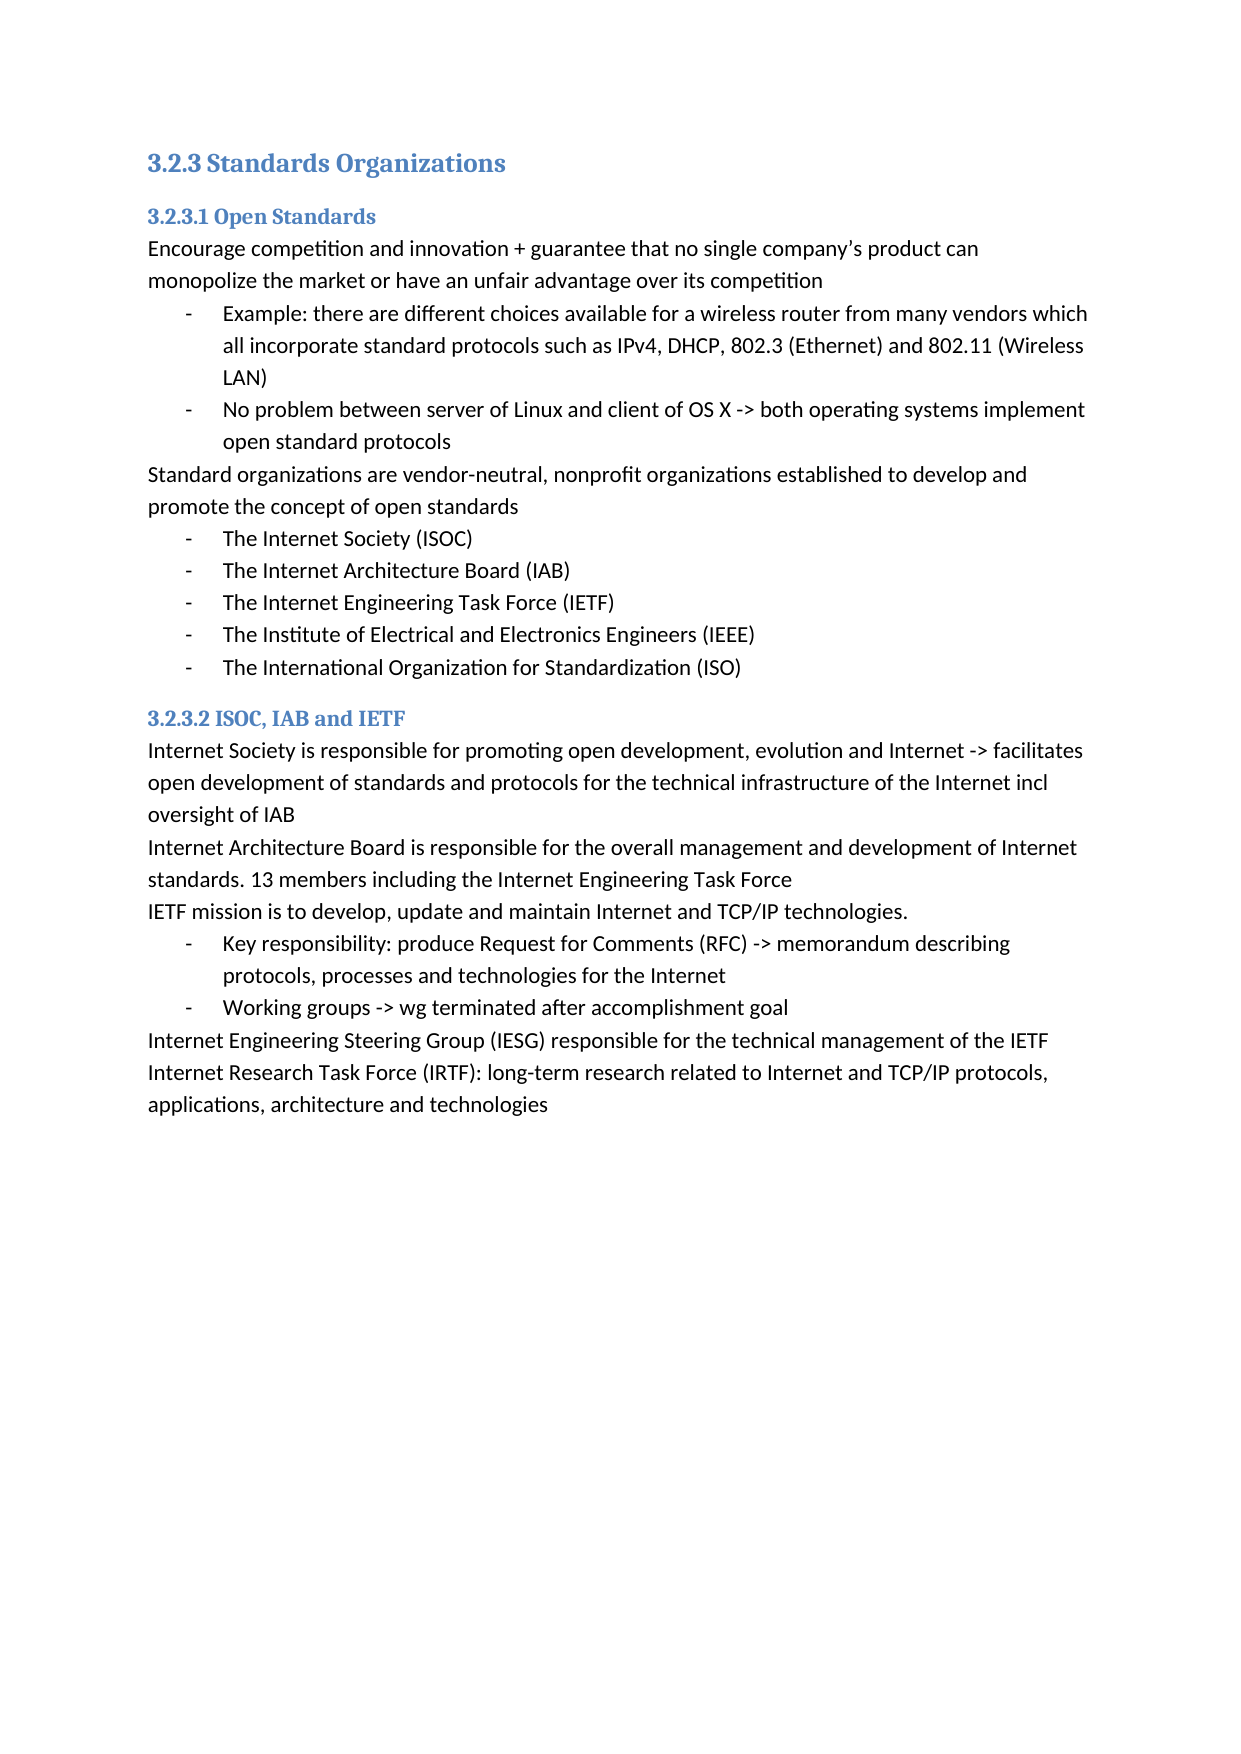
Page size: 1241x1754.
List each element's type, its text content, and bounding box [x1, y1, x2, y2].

text Internet Architecture Board is responsible for the overall management and development of Internet standards. 13 members including the Internet Engineering Task Force [148, 833, 1093, 893]
subtitle 3.2.3.1 Open Standards [148, 204, 1093, 231]
text Internet Research Task Force (IRTF): long-term research related to Internet and TCP/IP protocols, applications, architecture and technologies [148, 1058, 1093, 1118]
text Standard organizations are vendor-neutral, nonprofit organizations established to develop and promote the concept of open standards [148, 460, 1093, 520]
list The Institute of Electrical and Electronics Engineers (IEEE) [185, 621, 1093, 649]
list Example: there are different choices available for a wireless router from many vendors which all incorporate standard protocols such as IPv4, DHCP, 802.3 (Ethernet) and 802.11 (Wireless LAN) [185, 299, 1093, 391]
list No problem between server of Linux and client of OS X -> both operating systems implement open standard protocols [185, 395, 1093, 456]
subtitle 3.2.3 Standards Organizations [148, 148, 1093, 179]
list The Internet Engineering Task Force (IETF) [185, 588, 1093, 616]
subtitle 3.2.3.2 ISOC, IAB and IETF [148, 706, 1093, 732]
list Key responsibility: produce Request for Comments (RFC) -> memorandum describing protocols, processes and technologies for the Internet [185, 929, 1093, 989]
text Encourage competition and innovation + guarantee that no single company’s product can monopolize the market or have an unfair advantage over its competition [148, 234, 1093, 294]
list The Internet Society (ISOC) [185, 524, 1093, 552]
list The Internet Architecture Board (IAB) [185, 556, 1093, 584]
list Working groups -> wg terminated after accomplishment goal [185, 993, 1093, 1022]
list The International Organization for Standardization (ISO) [185, 653, 1093, 681]
text Internet Society is responsible for promoting open development, evolution and Internet -> facilitates open development of standards and protocols for the technical infrastructure of the Internet incl oversight of IAB [148, 736, 1093, 828]
text Internet Engineering Steering Group (IESG) responsible for the technical management of the IETF [148, 1026, 1093, 1054]
text IETF mission is to develop, update and maintain Internet and TCP/IP technologies. [148, 897, 1093, 925]
